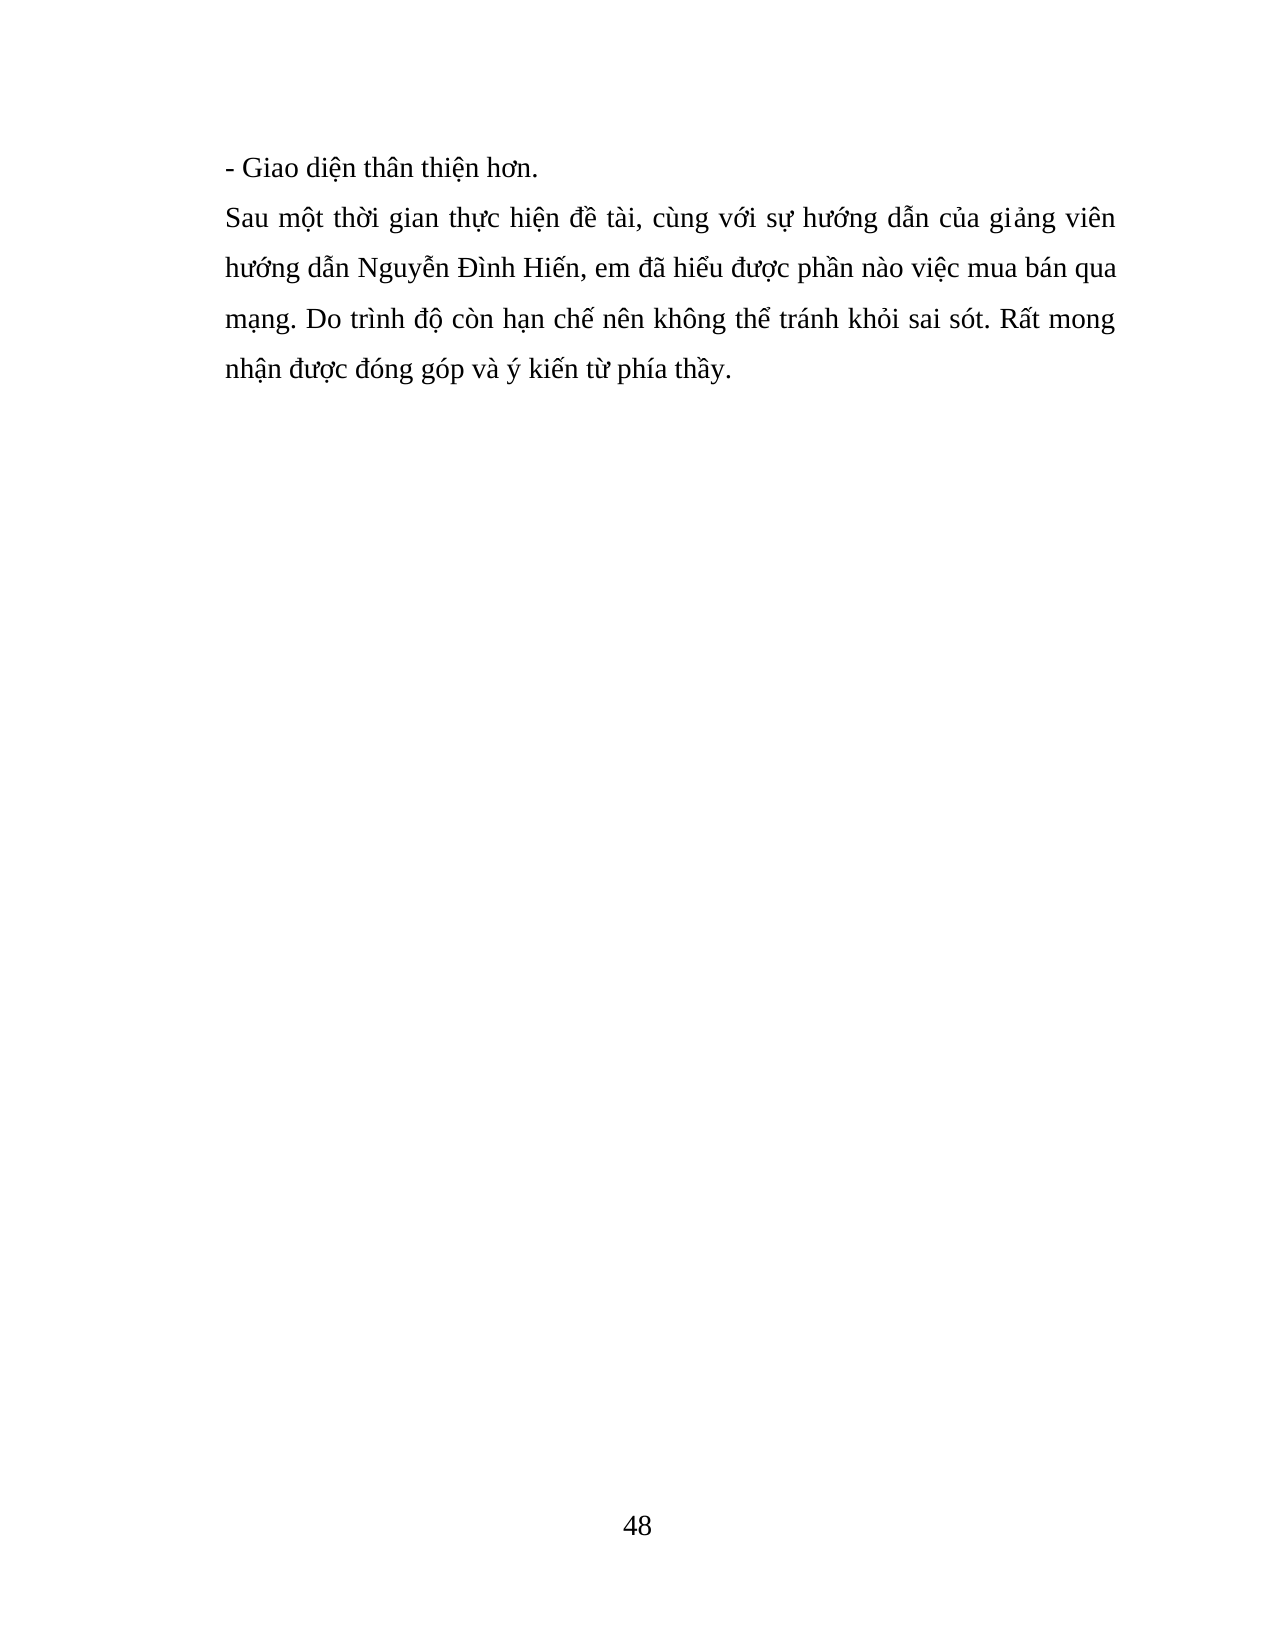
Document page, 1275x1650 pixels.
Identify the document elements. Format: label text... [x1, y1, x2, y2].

list - Giao diện thân thiện hơn. [150, 150, 1125, 183]
list Sau một thời gian thực hiện đề tài, cùng với sự hướng dẫn của giảng viên hướng dẫn Nguyễn Đình Hiến, em đã hiểu được phần nào việc mua bán qua mạng. Do trình độ còn hạn chế nên không thể tránh khỏi sai sót. Rất mong nhận được đóng góp và ý kiến từ phía thầy. [150, 200, 1125, 385]
